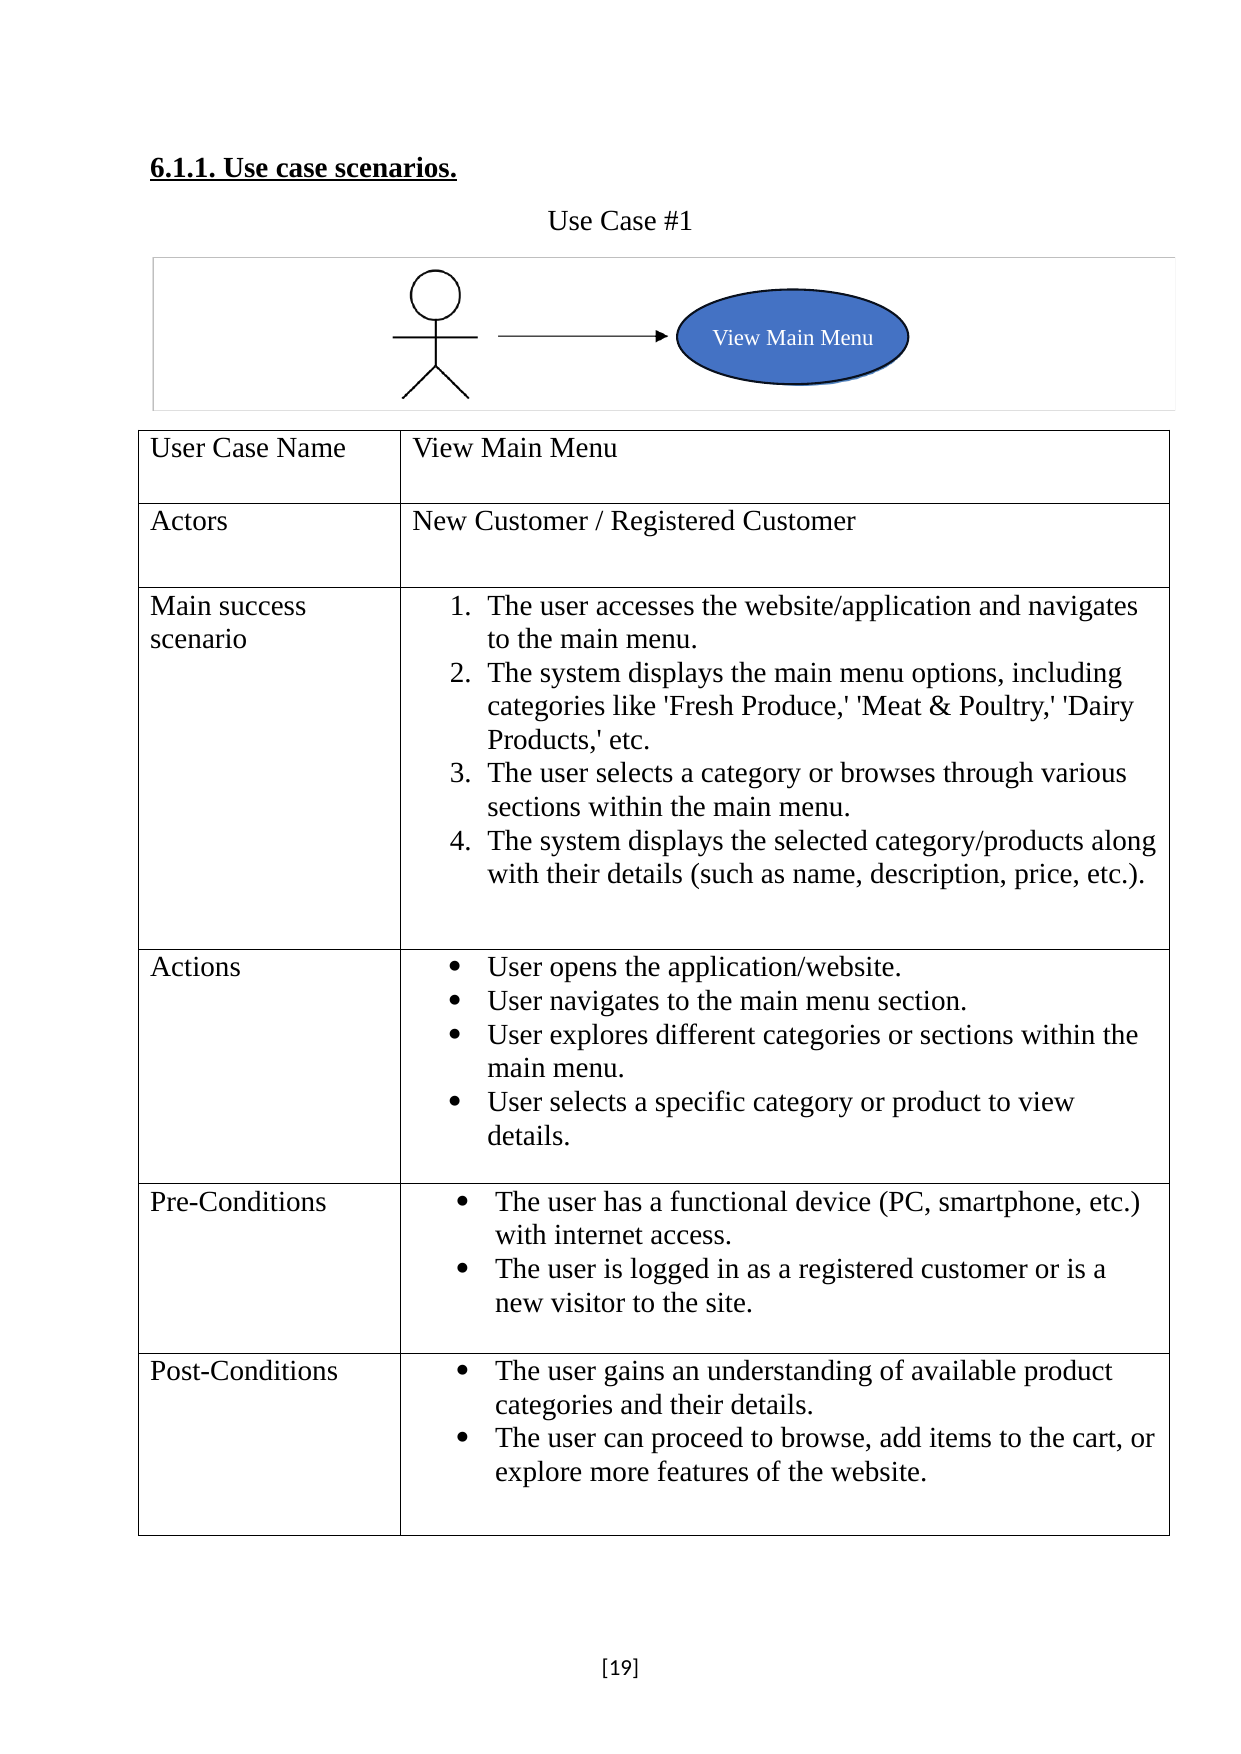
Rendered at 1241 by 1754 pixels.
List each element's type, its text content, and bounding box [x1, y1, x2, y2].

table_cell User opens the application/website. User navigates to the main menu section. User explores different categories or sections within the main menu. User selects a specific category or product to view details. [401, 950, 1169, 1183]
picture [150, 255, 1175, 411]
table_cell New Customer / Registered Customer [401, 504, 1169, 587]
table_header User Case Name [139, 431, 400, 502]
text 6.1.1. Use case scenarios. [150, 150, 1090, 183]
text Use Case #1 [150, 203, 1090, 236]
table_cell The user gains an understanding of available product categories and their details. The user can proceed to browse, add items to the cart, or explore more features of the website. [401, 1354, 1169, 1535]
table_cell Actors [139, 504, 400, 587]
table_cell The user has a functional device (PC, smartphone, etc.) with internet access. The user is logged in as a registered customer or is a new visitor to the site. [401, 1184, 1169, 1352]
table_cell Actions [139, 950, 400, 1183]
table_cell Main success scenario [139, 588, 400, 948]
table_cell Pre-Conditions [139, 1184, 400, 1352]
table_cell Post-Conditions [139, 1354, 400, 1535]
table_header View Main Menu [401, 431, 1169, 502]
table_cell The user accesses the website/application and navigates to the main menu. The system displays the main menu options, including categories like 'Fresh Produce,' 'Meat & Poultry,' 'Dairy Products,' etc. The user selects a category or browses through various sections within the main menu. The system displays the selected category/products along with their details (such as name, description, price, etc.). [401, 588, 1169, 948]
